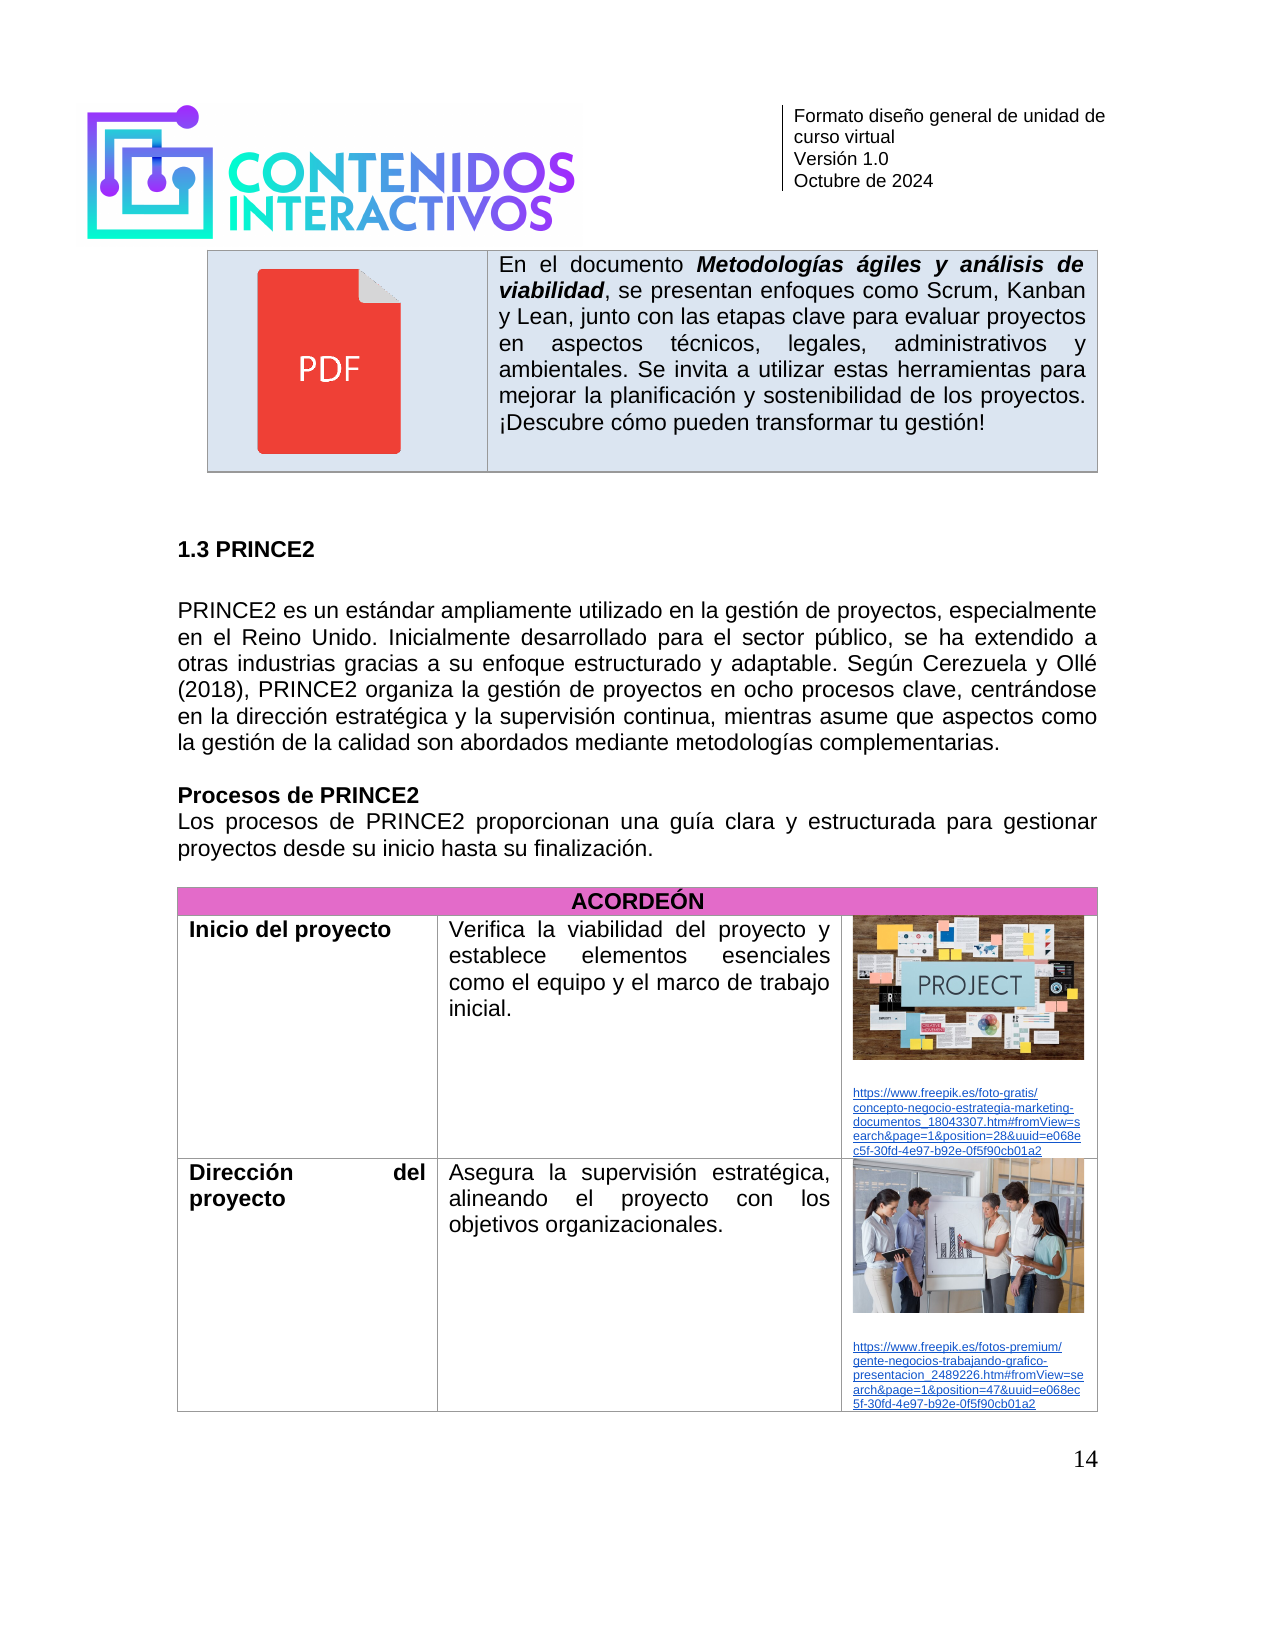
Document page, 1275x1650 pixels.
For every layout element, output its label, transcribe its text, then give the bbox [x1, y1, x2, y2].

table_cell Asegura la supervisión estratégica, alineando el proyecto con los objetivos organizacionales. [438, 1159, 841, 1411]
table_cell Verifica la viabilidad del proyecto y establece elementos esenciales como el equipo y el marco de trabajo inicial. [438, 916, 841, 1158]
picture [852, 915, 1085, 1060]
table_cell Dirección del proyecto [178, 1159, 437, 1411]
text PRINCE2 es un estándar ampliamente utilizado en la gestión de proyectos, especialmente en el Reino Unido. Inicialmente desarrollado para el sector público, se ha extendido a otras industrias gracias a su enfoque estructurado y adaptable. Según Cerezuela y Ollé (2018), PRINCE2 organiza la gestión de proyectos en ocho procesos clave, centrándose en la dirección estratégica y la supervisión continua, mientras asume que aspectos como la gestión de la calidad son abordados mediante metodologías complementarias. [177, 597, 1098, 756]
table_cell https://www.freepik.es/fotos-premium/gente-negocios-trabajando-grafico-presentacion_2489226.htm#fromView=search&page=1&position=47&uuid=e068ec5f-30fd-4e97-b92e-0f5f90cb01a2 [842, 1159, 1097, 1411]
subtitle 1.3 PRINCE2 [177, 536, 1098, 563]
table_header [440, 251, 487, 471]
picture [76, 103, 583, 247]
table_header En el documento Metodologías ágiles y análisis de viabilidad, se presentan enfoques como Scrum, Kanban y Lean, junto con las etapas clave para evaluar proyectos en aspectos técnicos, legales, administrativos y ambientales. Se invita a utilizar estas herramientas para mejorar la planificación y sostenibilidad de los proyectos. ¡Descubre cómo pueden transformar tu gestión! [488, 251, 1097, 471]
table_cell Inicio del proyecto [178, 916, 437, 1158]
picture [852, 1158, 1085, 1313]
table_header [208, 251, 218, 471]
table_cell https://www.freepik.es/foto-gratis/concepto-negocio-estrategia-marketing-documentos_18043307.htm#fromView=search&page=1&position=28&uuid=e068ec5f-30fd-4e97-b92e-0f5f90cb01a2 [842, 916, 1097, 1158]
text Procesos de PRINCE2 [177, 782, 1098, 808]
text Los procesos de PRINCE2 proporcionan una guía clara y estructurada para gestionar proyectos desde su inicio hasta su finalización. [177, 808, 1098, 861]
picture [218, 250, 440, 472]
table_header ACORDEÓN [178, 888, 1097, 915]
